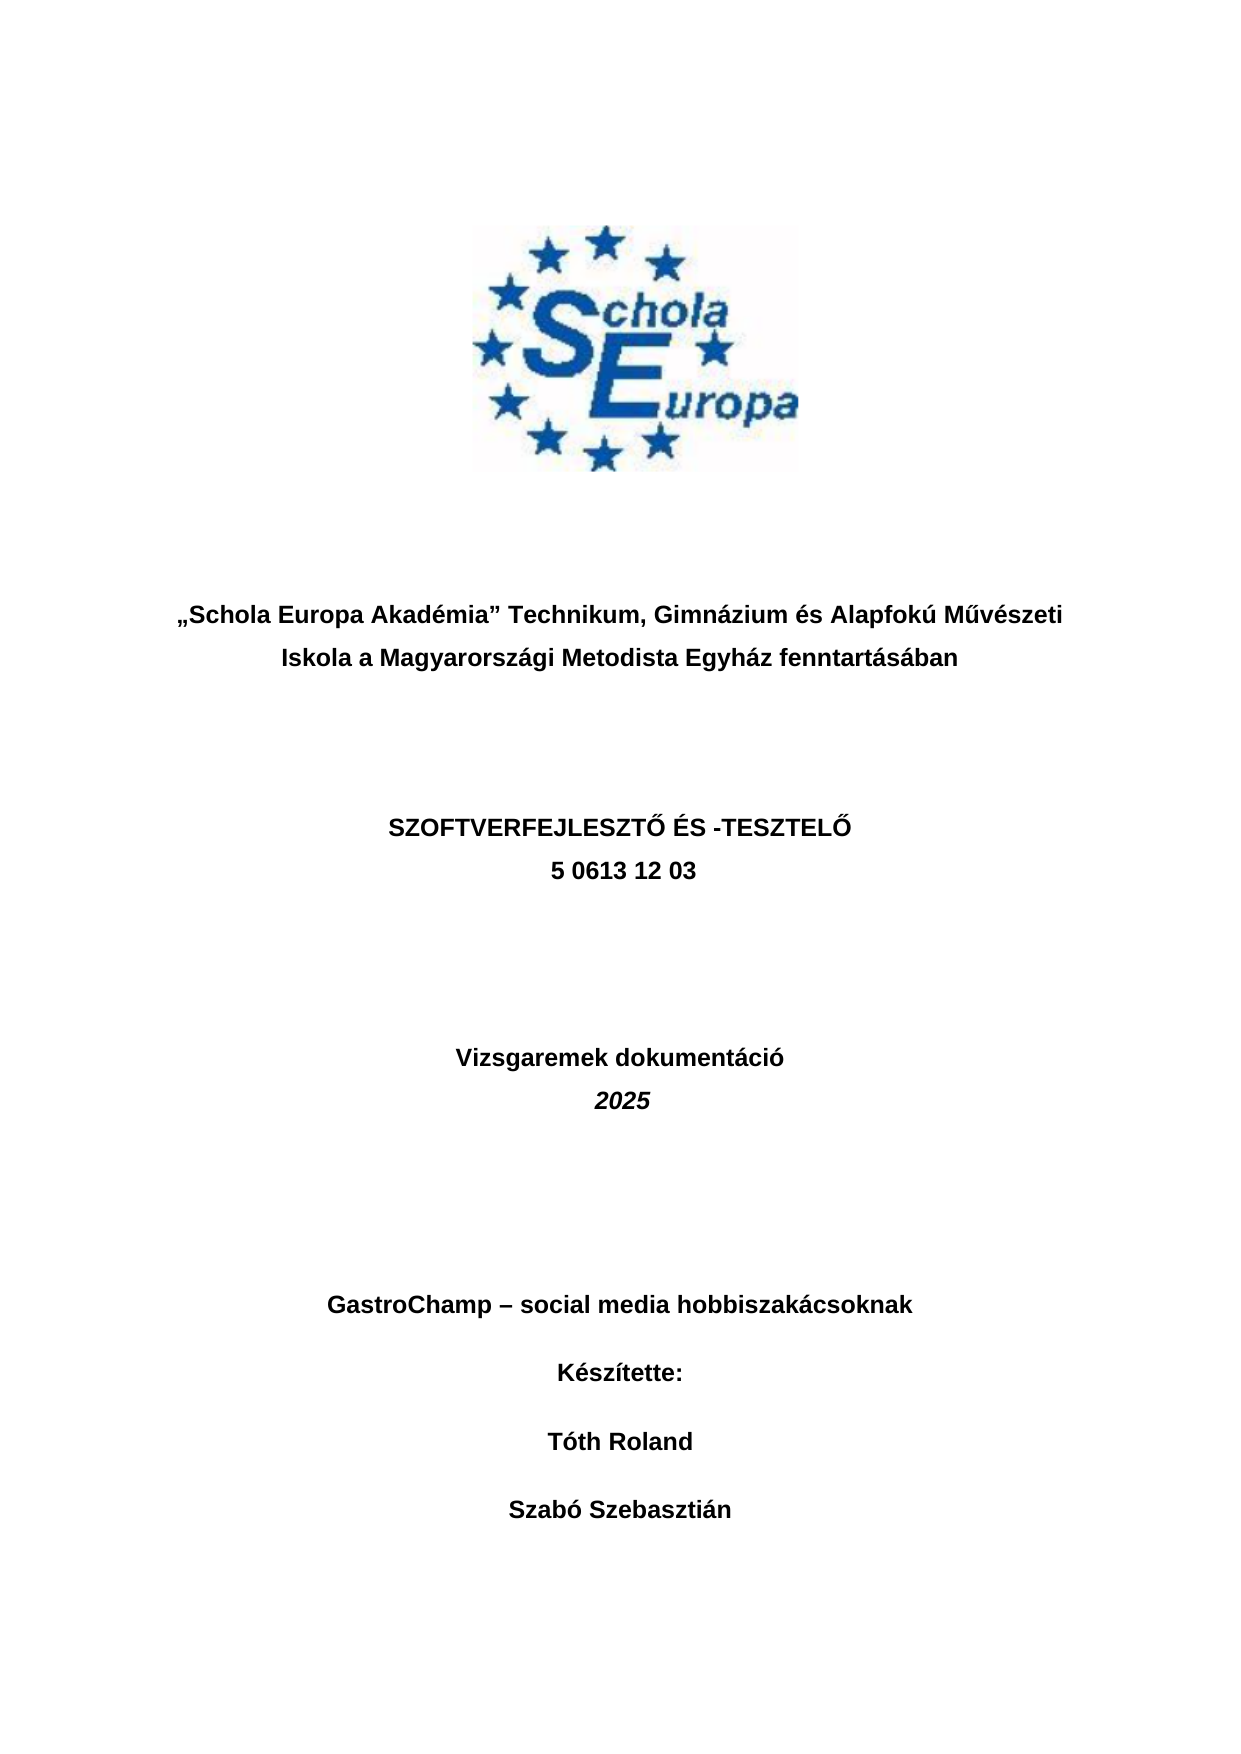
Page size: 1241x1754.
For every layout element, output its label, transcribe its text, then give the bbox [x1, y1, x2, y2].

title Szabó Szebasztián [150, 1495, 1090, 1523]
title Tóth Roland [150, 1427, 1090, 1455]
title Vizsgaremek dokumentáció 2025 [150, 1042, 1090, 1191]
title SZOFTVERFEJLESZTŐ ÉS -TESZTELŐ 5 0613 12 03 [150, 813, 1090, 885]
picture [404, 150, 836, 544]
title Készítette: [150, 1358, 1090, 1387]
title „Schola Europa Akadémia” Technikum, Gimnázium és Alapfokú Művészeti Iskola a Magyarországi Metodista Egyház fenntartásában [150, 600, 1090, 672]
title GastroChamp – social media hobbiszakácsoknak [150, 1290, 1090, 1319]
